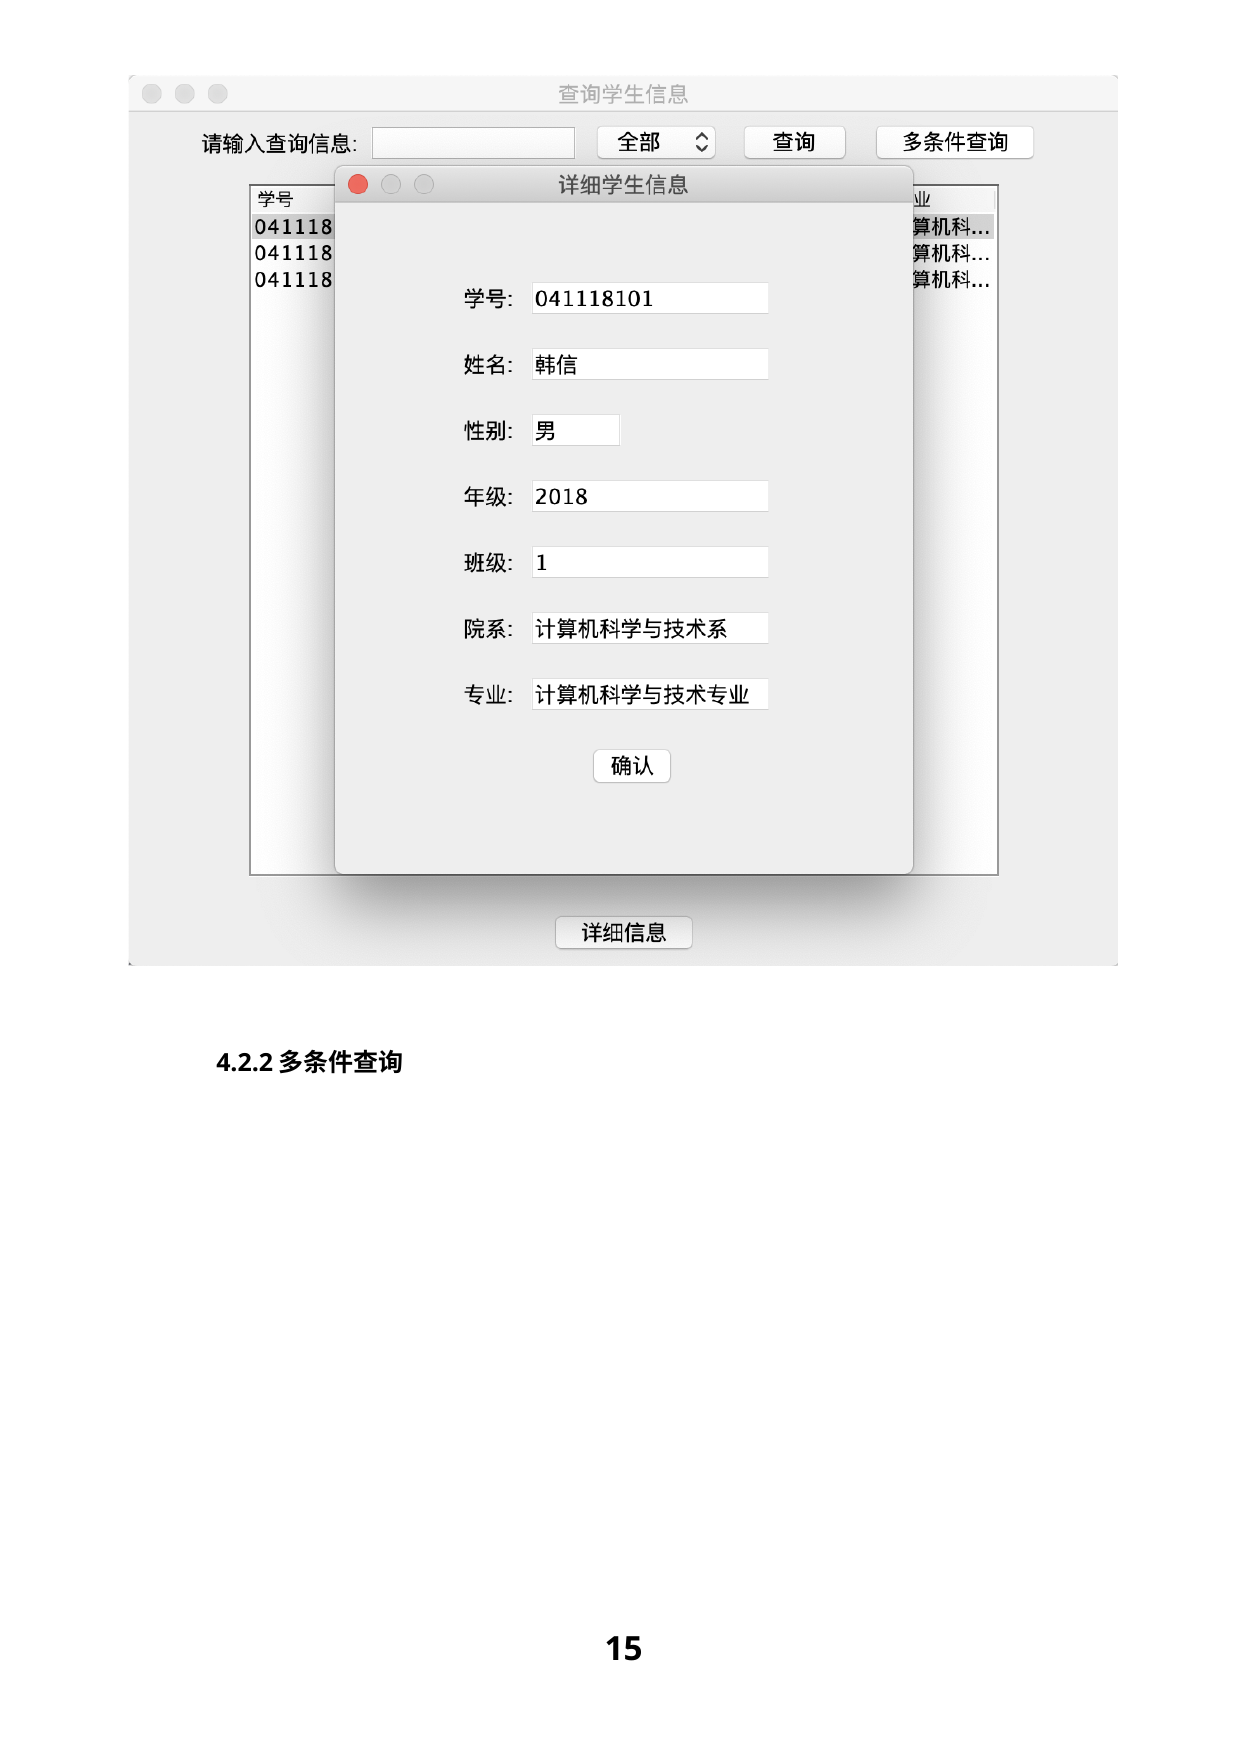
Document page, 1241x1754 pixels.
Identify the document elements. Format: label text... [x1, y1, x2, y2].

picture [128, 75, 1118, 966]
subtitle 4.2.2多条件查询 [172, 1027, 1118, 1094]
